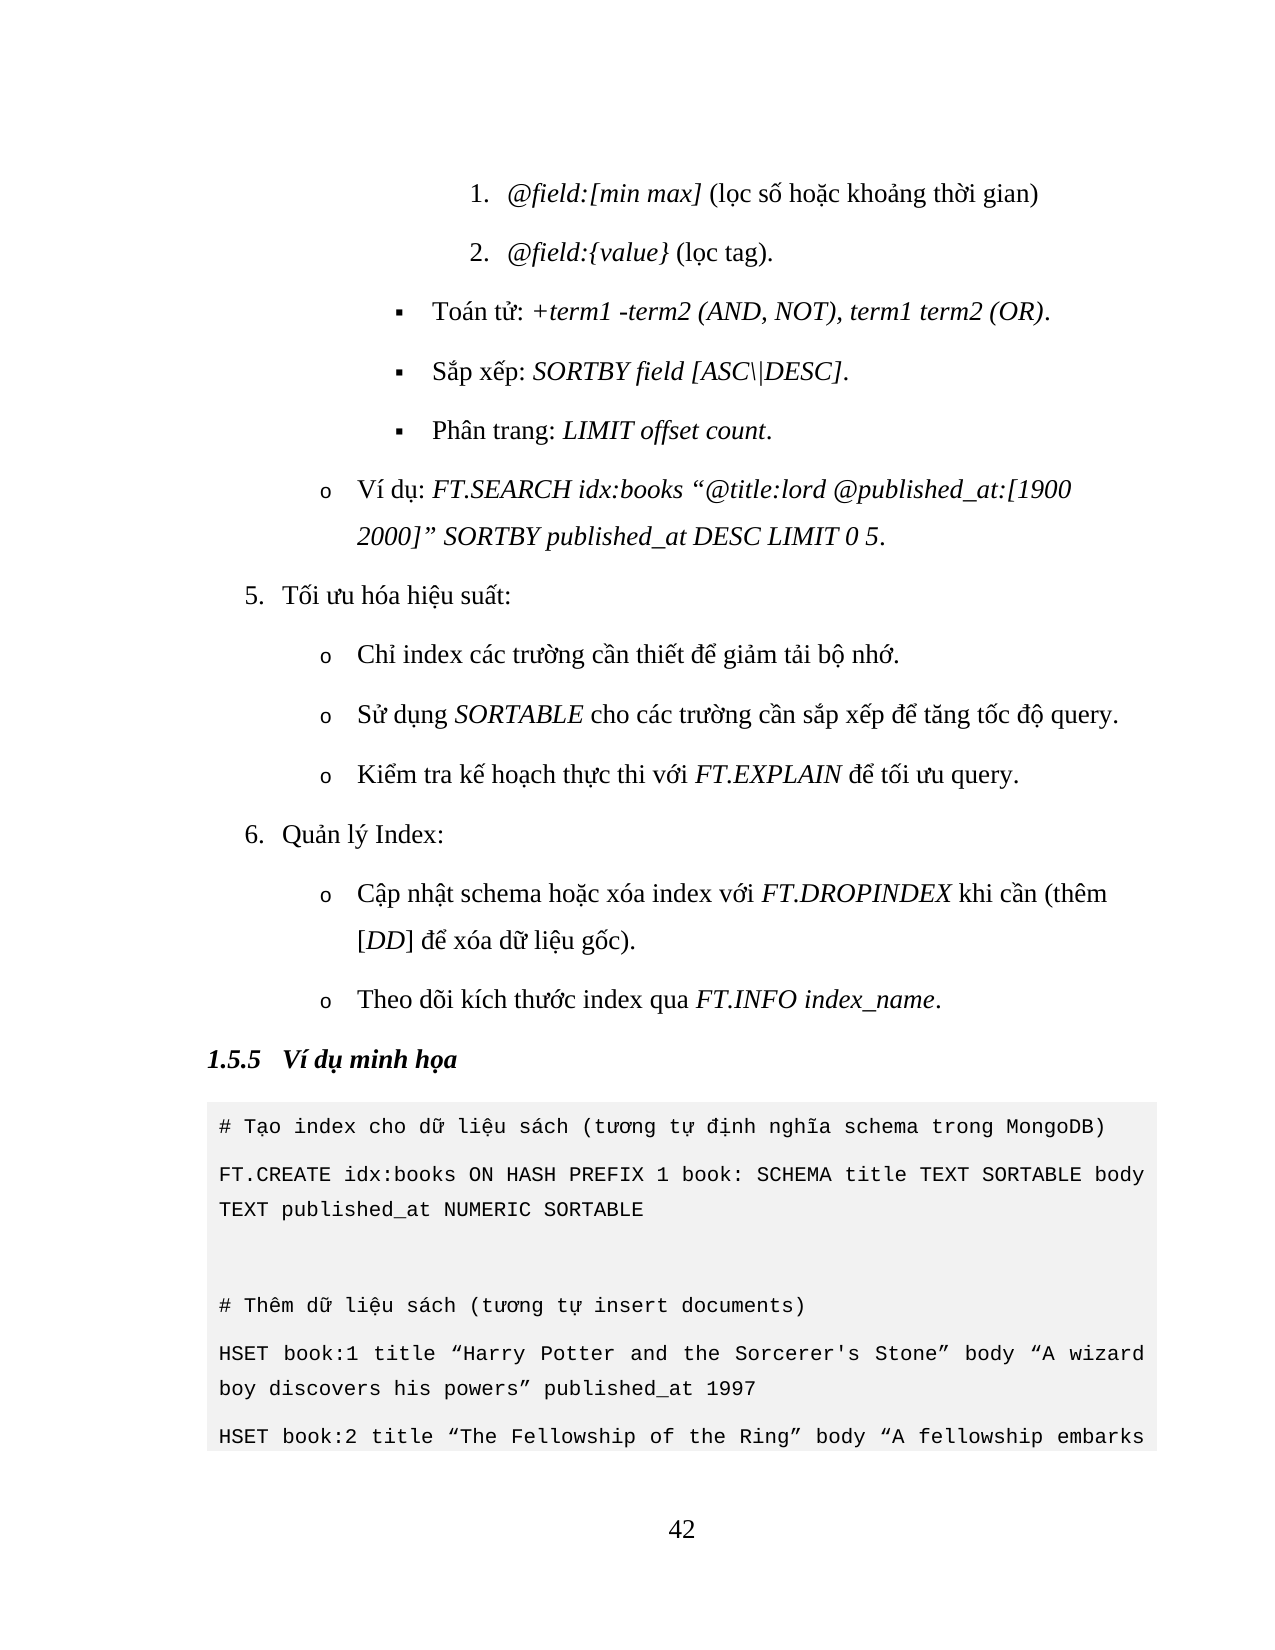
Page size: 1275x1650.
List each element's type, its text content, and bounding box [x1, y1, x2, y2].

list Cập nhật schema hoặc xóa index với FT.DROPINDEX khi cần (thêm [DD] để xóa dữ liệu gốc). [319, 877, 1157, 955]
list Sắp xếp: SORTBY field [ASC\|DESC]. [394, 355, 1157, 386]
list Toán tử: +term1 -term2 (AND, NOT), term1 term2 (OR). [394, 296, 1157, 327]
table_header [208, 1103, 1156, 1450]
list @field:{value} (lọc tag). [469, 236, 1157, 267]
subtitle Ví dụ minh họa [207, 1043, 1157, 1074]
list Quản lý Index: [244, 818, 1157, 849]
list @field:[min max] (lọc số hoặc khoảng thời gian) [469, 177, 1157, 208]
list Theo dõi kích thước index qua FT.INFO index_name. [319, 983, 1157, 1015]
list Kiểm tra kế hoạch thực thi với FT.EXPLAIN để tối ưu query. [319, 758, 1157, 789]
list Phân trang: LIMIT offset count. [394, 414, 1157, 445]
list Chỉ index các trường cần thiết để giảm tải bộ nhớ. [319, 638, 1157, 670]
list Ví dụ: FT.SEARCH idx:books “@title:lord @published_at:[1900 2000]” SORTBY published_at DESC LIMIT 0 5. [319, 473, 1157, 551]
list Tối ưu hóa hiệu suất: [244, 579, 1157, 610]
list Sử dụng SORTABLE cho các trường cần sắp xếp để tăng tốc độ query. [319, 698, 1157, 730]
